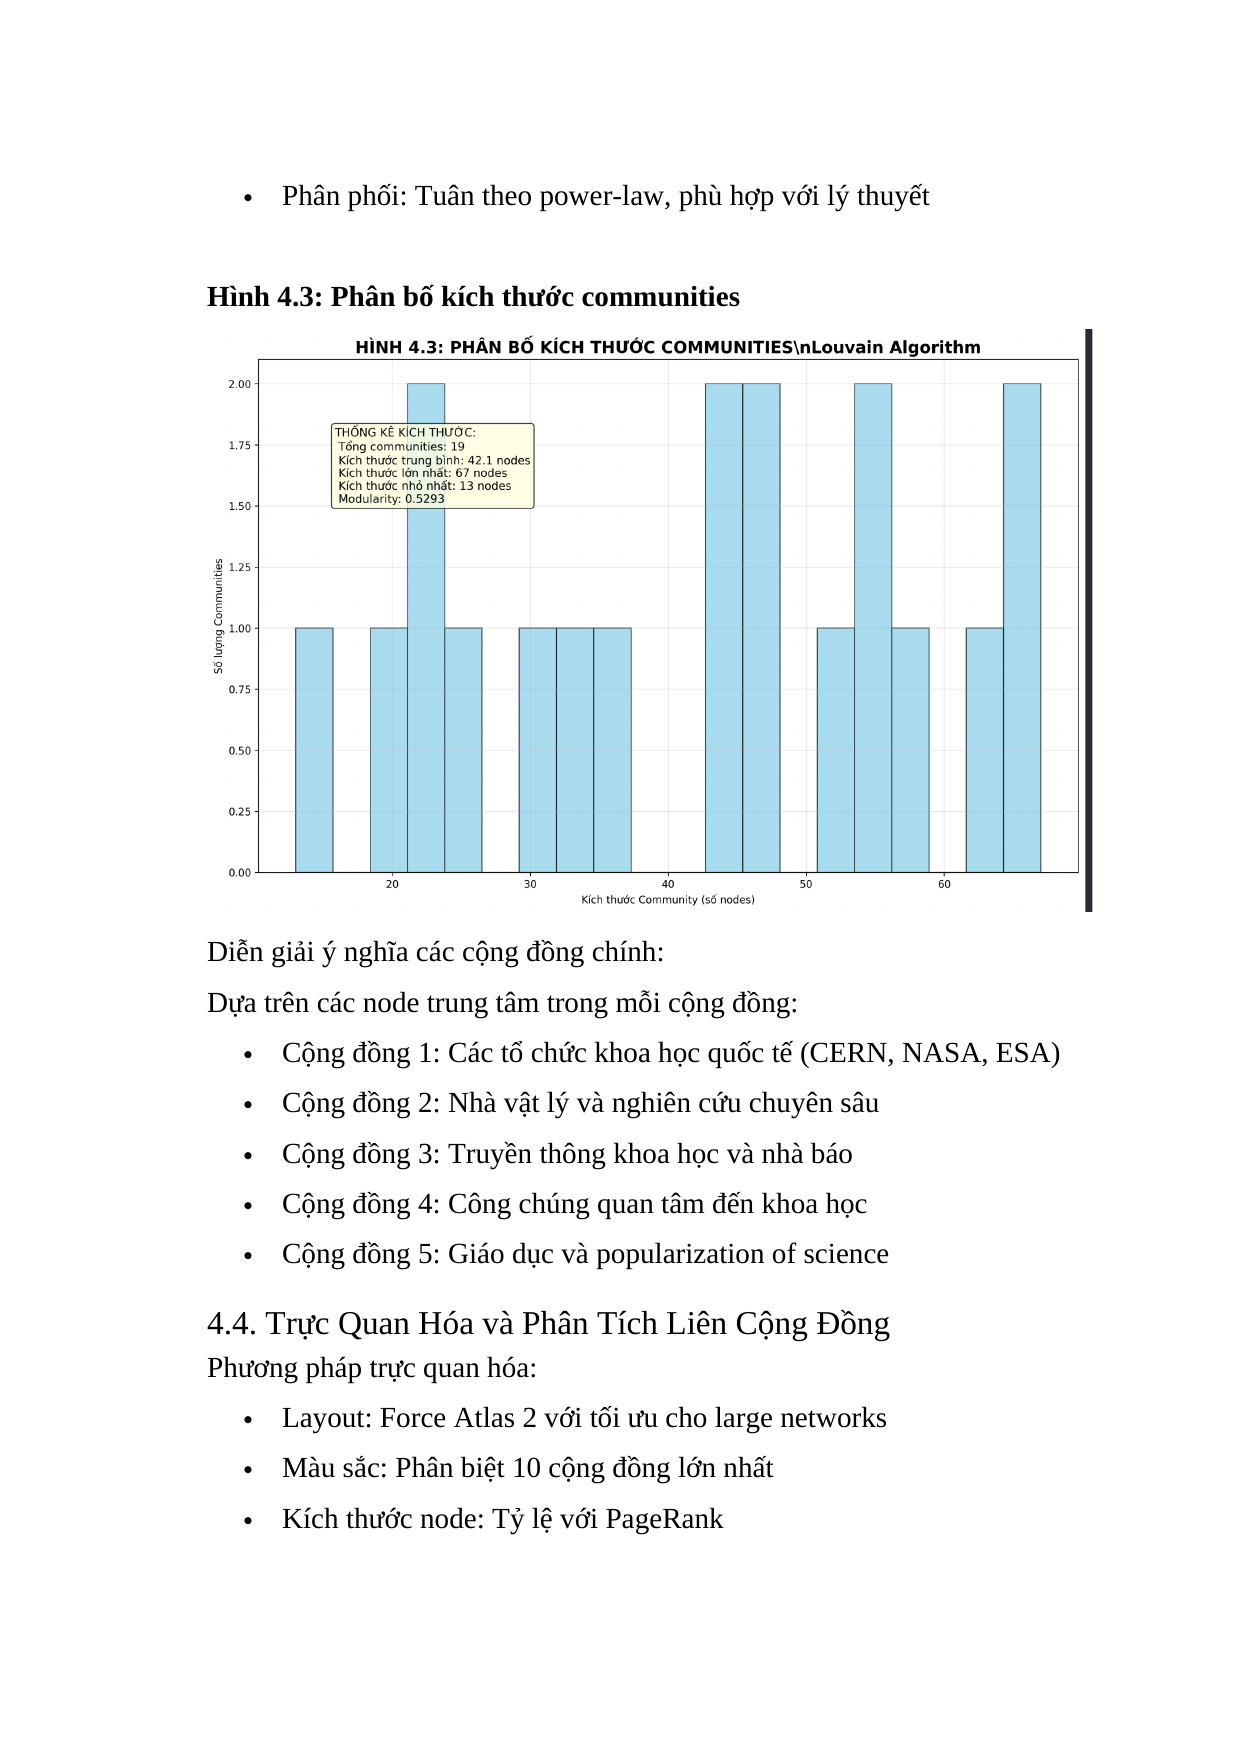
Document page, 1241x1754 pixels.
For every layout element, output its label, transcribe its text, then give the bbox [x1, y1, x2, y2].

text Hình 4.3: Phân bố kích thước communities Diễn giải ý nghĩa các cộng đồng chính: Dựa trên các node trung tâm trong mỗi cộng đồng: [207, 912, 1092, 1018]
list Cộng đồng 5: Giáo dục và popularization of science [244, 1236, 1092, 1270]
text Phương pháp trực quan hóa: [207, 1350, 1092, 1383]
list Phân phối: Tuân theo power-law, phù hợp với lý thuyết [244, 178, 1092, 212]
list Cộng đồng 4: Công chúng quan tâm đến khoa học [244, 1186, 1092, 1219]
list Màu sắc: Phân biệt 10 cộng đồng lớn nhất [244, 1451, 1092, 1484]
list Cộng đồng 3: Truyền thông khoa học và nhà báo [244, 1136, 1092, 1169]
picture [206, 329, 1093, 912]
list Cộng đồng 1: Các tổ chức khoa học quốc tế (CERN, NASA, ESA) [244, 1035, 1092, 1069]
subtitle 4.4. Trực Quan Hóa và Phân Tích Liên Cộng Đồng [207, 1303, 1092, 1342]
list Layout: Force Atlas 2 với tối ưu cho large networks [244, 1400, 1092, 1434]
list Kích thước node: Tỷ lệ với PageRank [244, 1501, 1092, 1534]
list Cộng đồng 2: Nhà vật lý và nghiên cứu chuyên sâu [244, 1085, 1092, 1119]
text Hình 4.3: Phân bố kích thước communities Diễn giải ý nghĩa các cộng đồng chính: Dựa trên các node trung tâm trong mỗi cộng đồng: [207, 279, 1092, 329]
